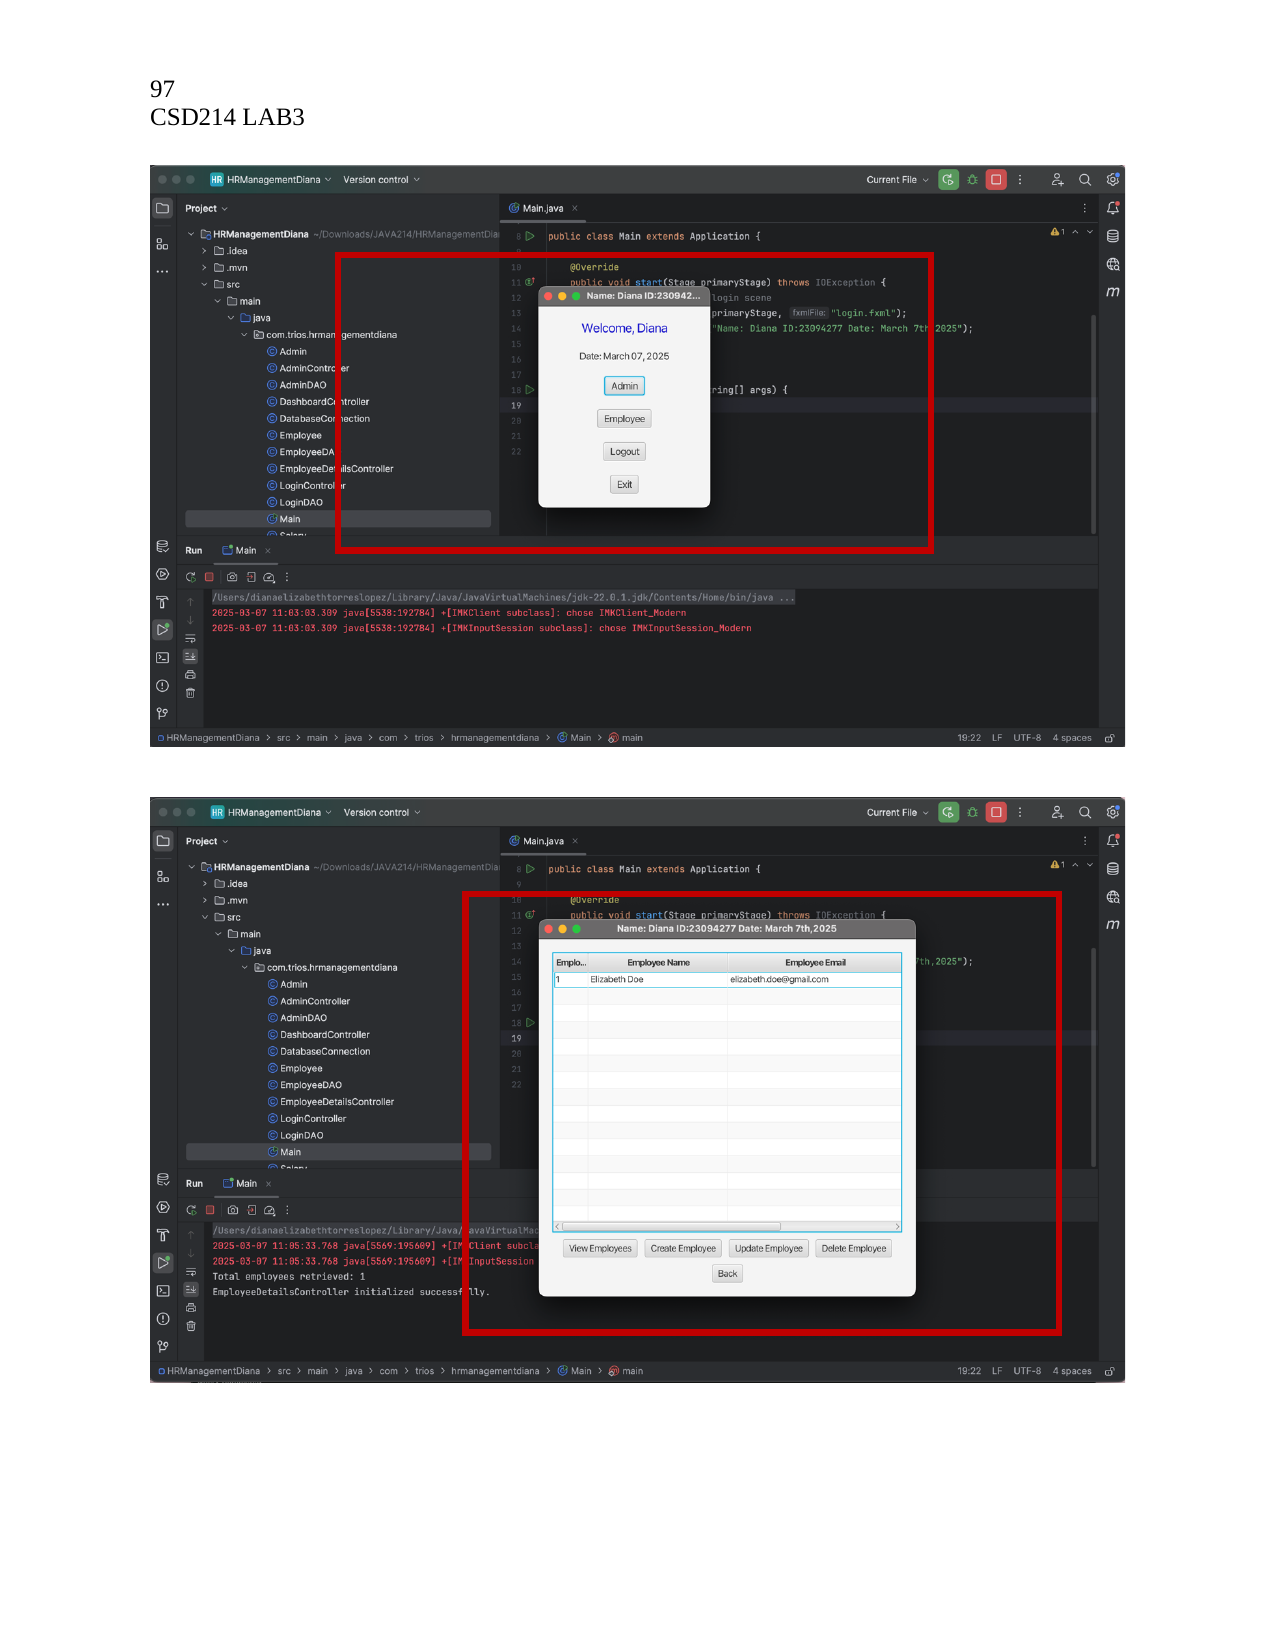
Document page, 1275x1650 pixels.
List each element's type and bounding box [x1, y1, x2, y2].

picture [150, 165, 1125, 747]
picture [150, 797, 1125, 1383]
